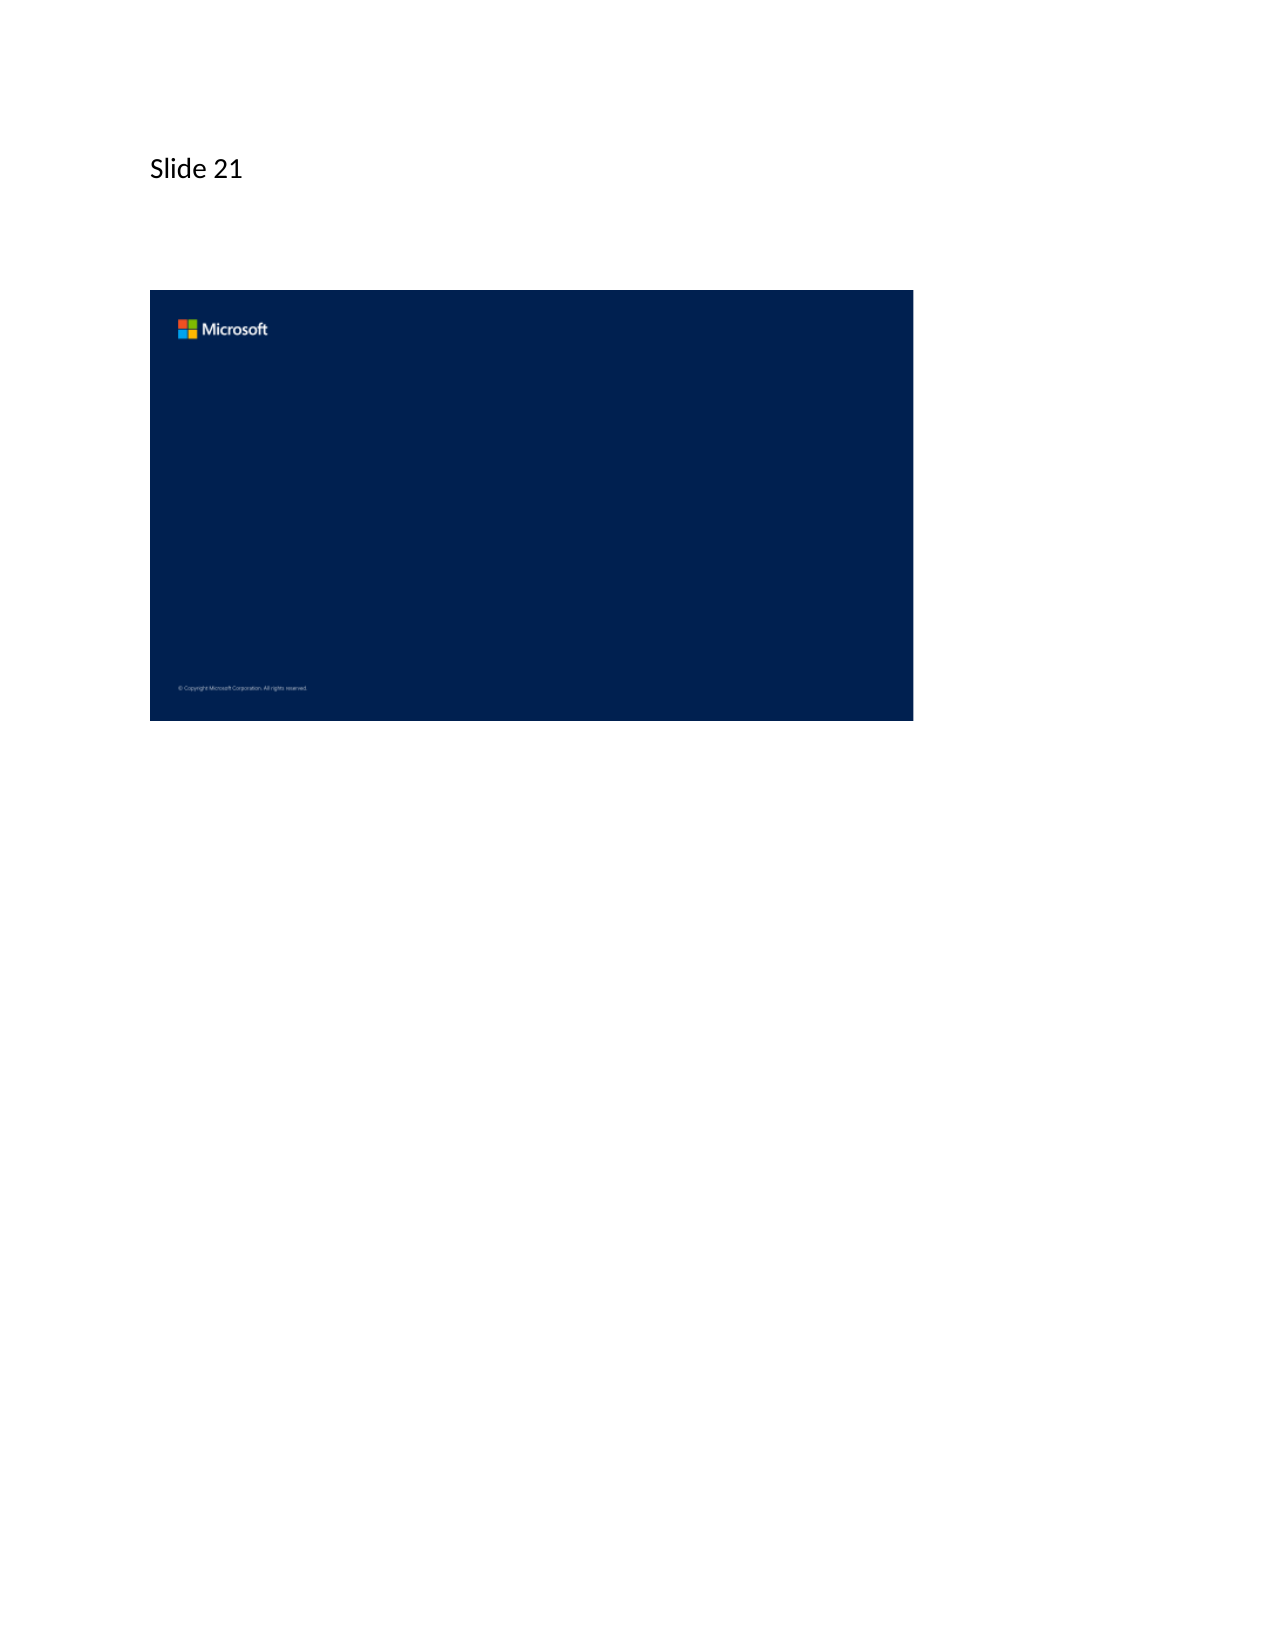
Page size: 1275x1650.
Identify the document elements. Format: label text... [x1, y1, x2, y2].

text Slide 21 [150, 150, 1125, 186]
